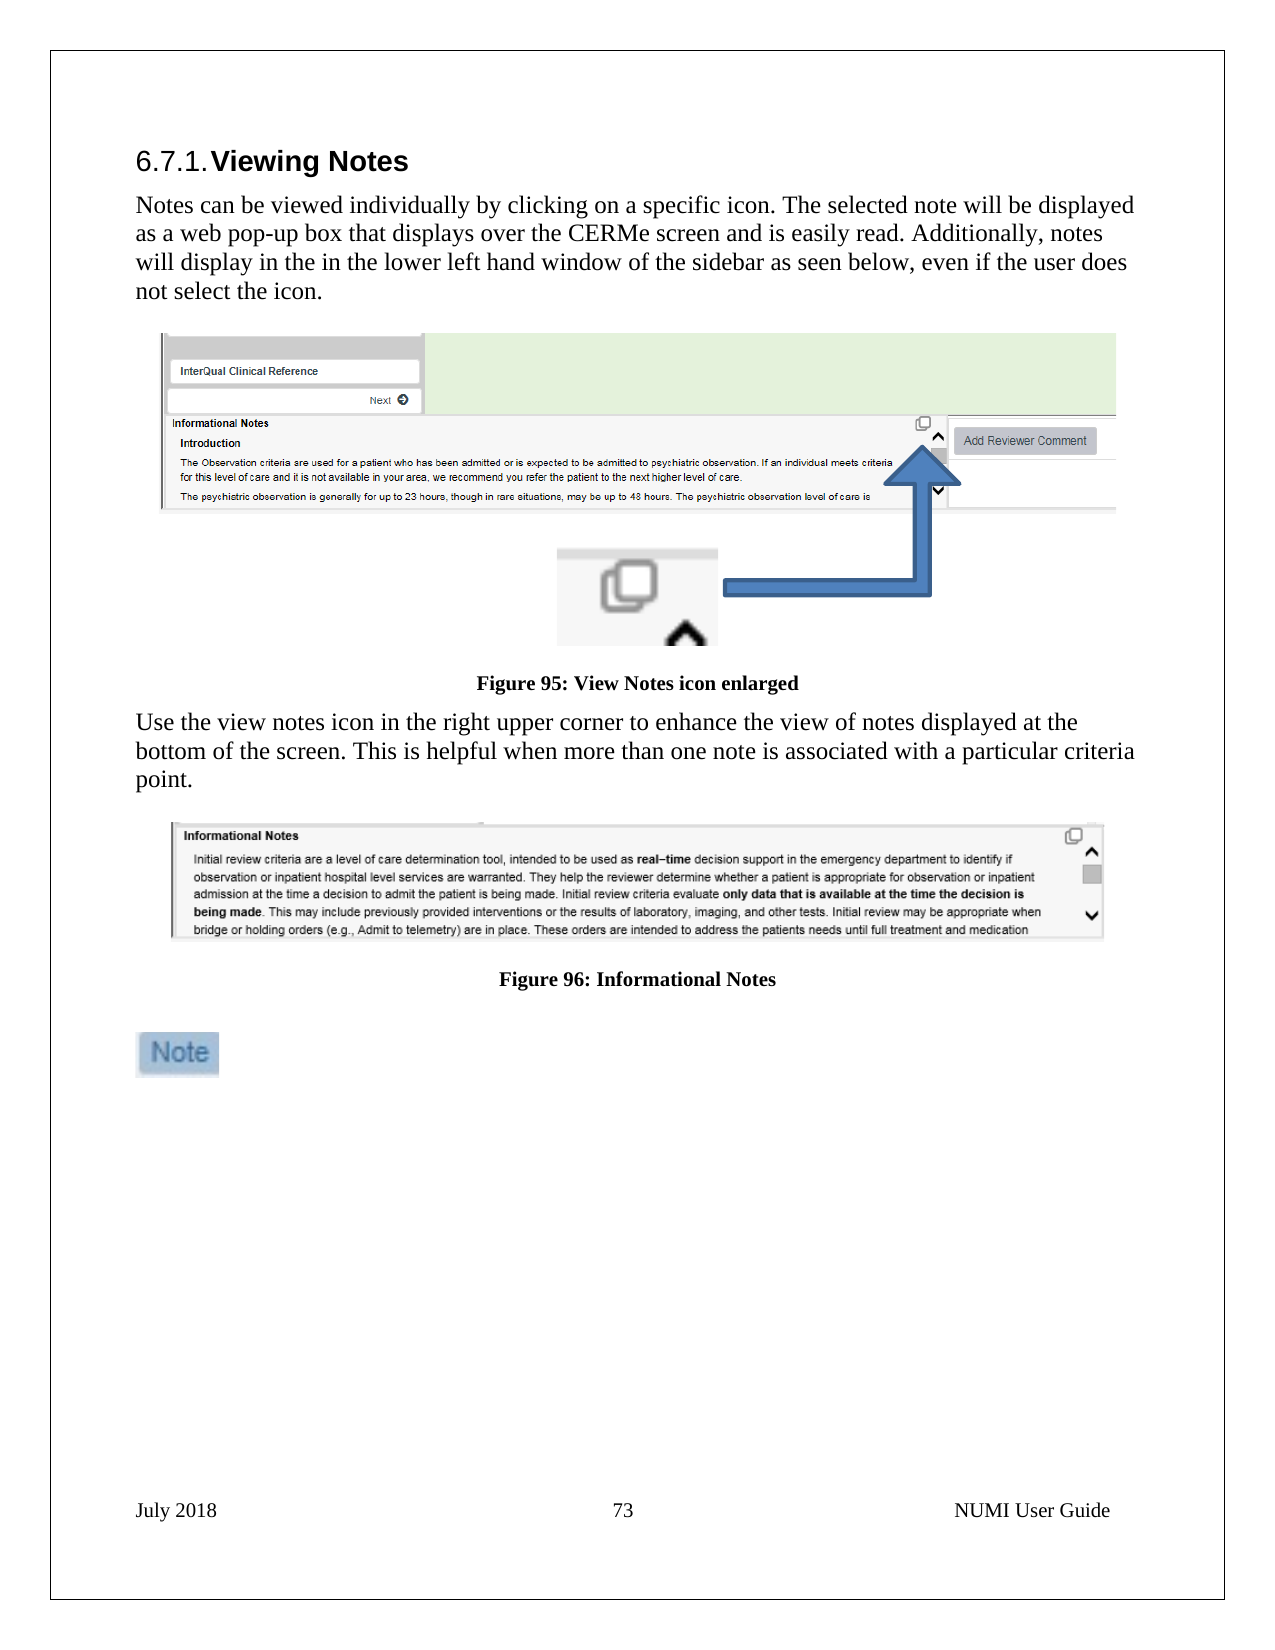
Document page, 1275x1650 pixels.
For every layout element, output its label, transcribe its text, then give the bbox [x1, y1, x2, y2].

text Use the view notes icon in the right upper corner to enhance the view of notes displayed at the bottom of the screen. This is helpful when more than one note is associated with a particular criteria point. [135, 707, 1139, 793]
picture [556, 526, 719, 646]
picture [158, 333, 1117, 514]
text Notes can be viewed individually by clicking on a specific icon. The selected note will be displayed as a web pop-up box that displays over the CERMe screen and is easily read. Additionally, notes will display in the in the lower left hand window of the sidebar as seen below, even if the user does not select the icon. [135, 190, 1139, 305]
text Figure 95: View Notes icon enlarged [135, 670, 1139, 694]
subtitle Viewing Notes [135, 144, 1139, 177]
picture [170, 822, 1105, 942]
text Figure 96: Informational Notes [135, 967, 1139, 991]
picture [135, 1032, 220, 1078]
